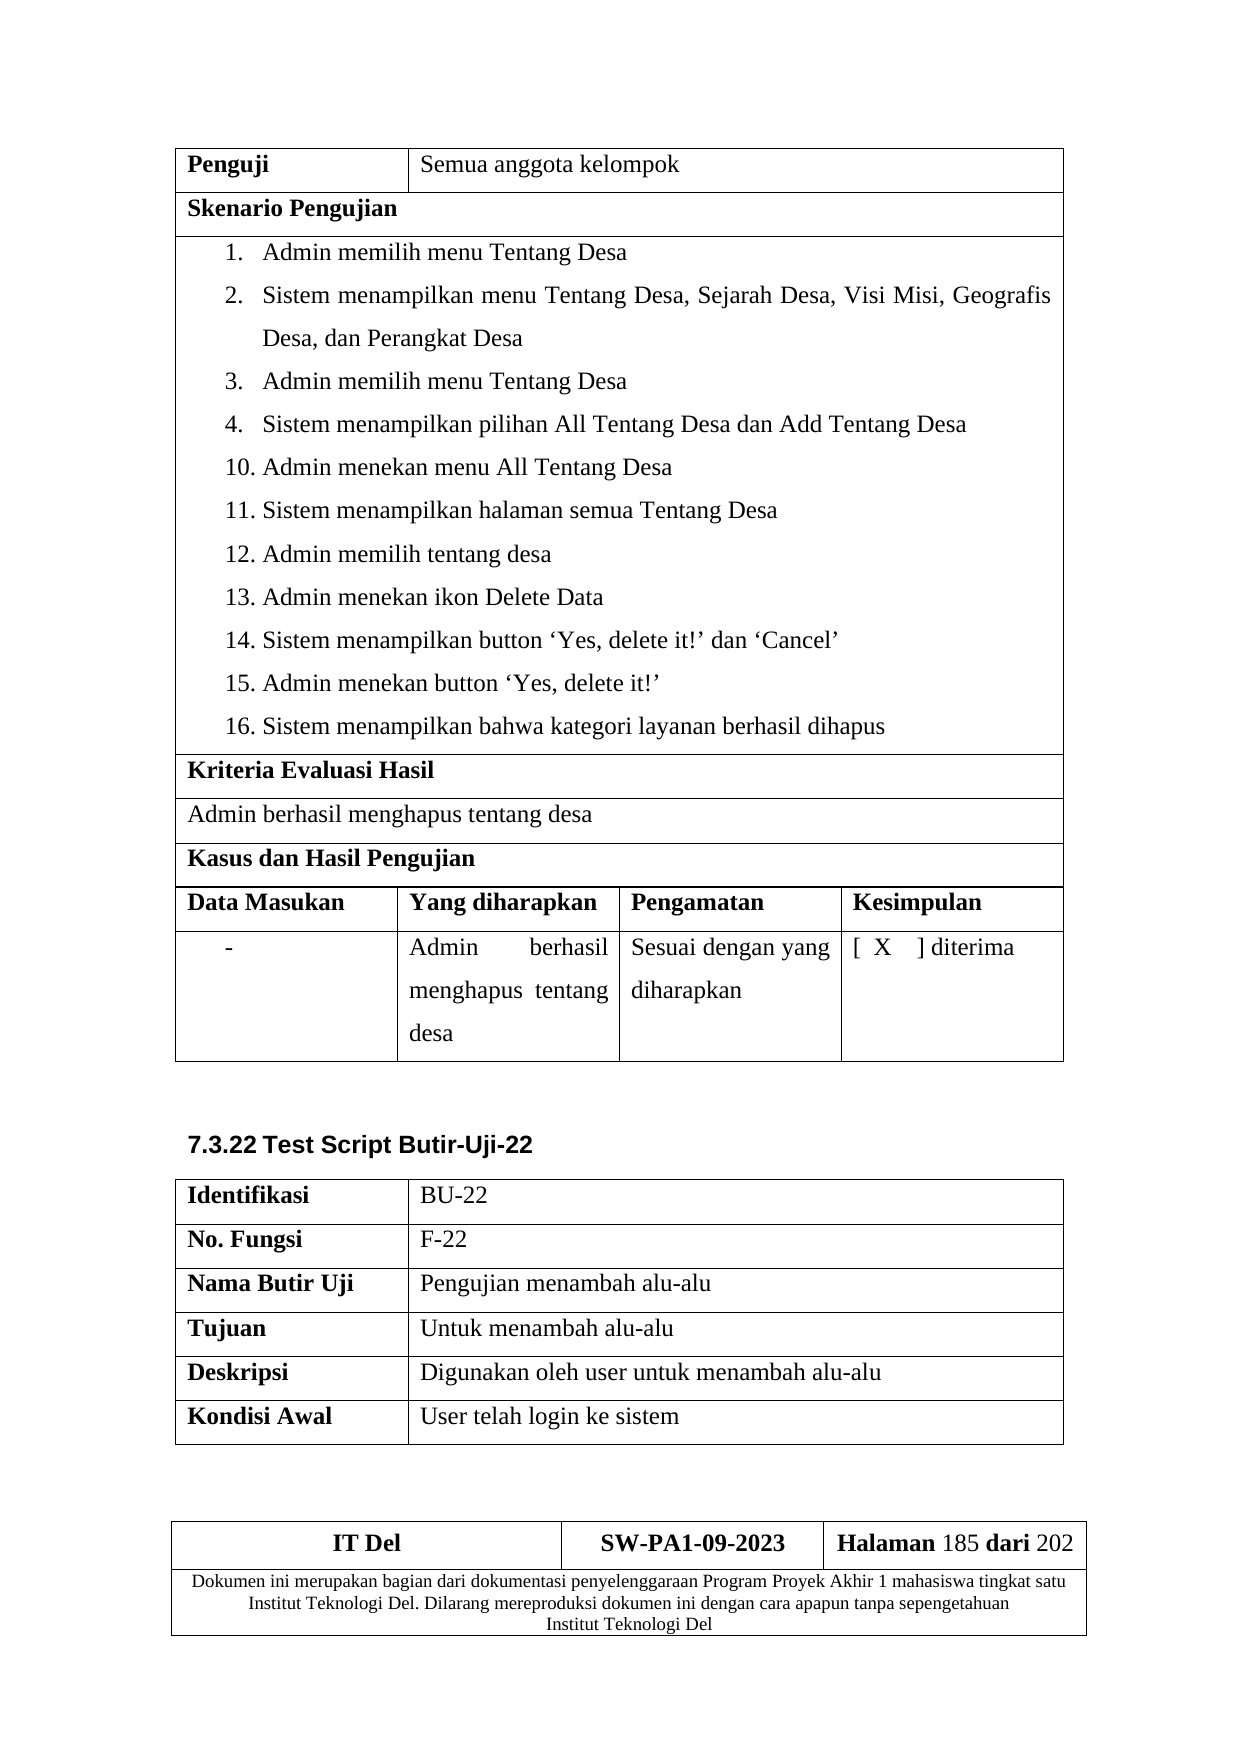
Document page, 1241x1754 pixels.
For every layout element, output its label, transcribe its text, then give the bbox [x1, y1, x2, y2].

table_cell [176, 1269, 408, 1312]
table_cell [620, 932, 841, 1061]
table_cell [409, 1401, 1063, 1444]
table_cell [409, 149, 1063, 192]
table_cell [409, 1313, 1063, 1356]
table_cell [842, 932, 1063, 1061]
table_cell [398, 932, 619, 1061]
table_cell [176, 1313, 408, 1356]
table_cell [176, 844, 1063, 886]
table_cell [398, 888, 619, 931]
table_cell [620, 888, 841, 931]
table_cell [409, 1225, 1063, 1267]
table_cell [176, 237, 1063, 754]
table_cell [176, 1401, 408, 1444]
subtitle Test Script Butir-Uji-22 [187, 1130, 1092, 1159]
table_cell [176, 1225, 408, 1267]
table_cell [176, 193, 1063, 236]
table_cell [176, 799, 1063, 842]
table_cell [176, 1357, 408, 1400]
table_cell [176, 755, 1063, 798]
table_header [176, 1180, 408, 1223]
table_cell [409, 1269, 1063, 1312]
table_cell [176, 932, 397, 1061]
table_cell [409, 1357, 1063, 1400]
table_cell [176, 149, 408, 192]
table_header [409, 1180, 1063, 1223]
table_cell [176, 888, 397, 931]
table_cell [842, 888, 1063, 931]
